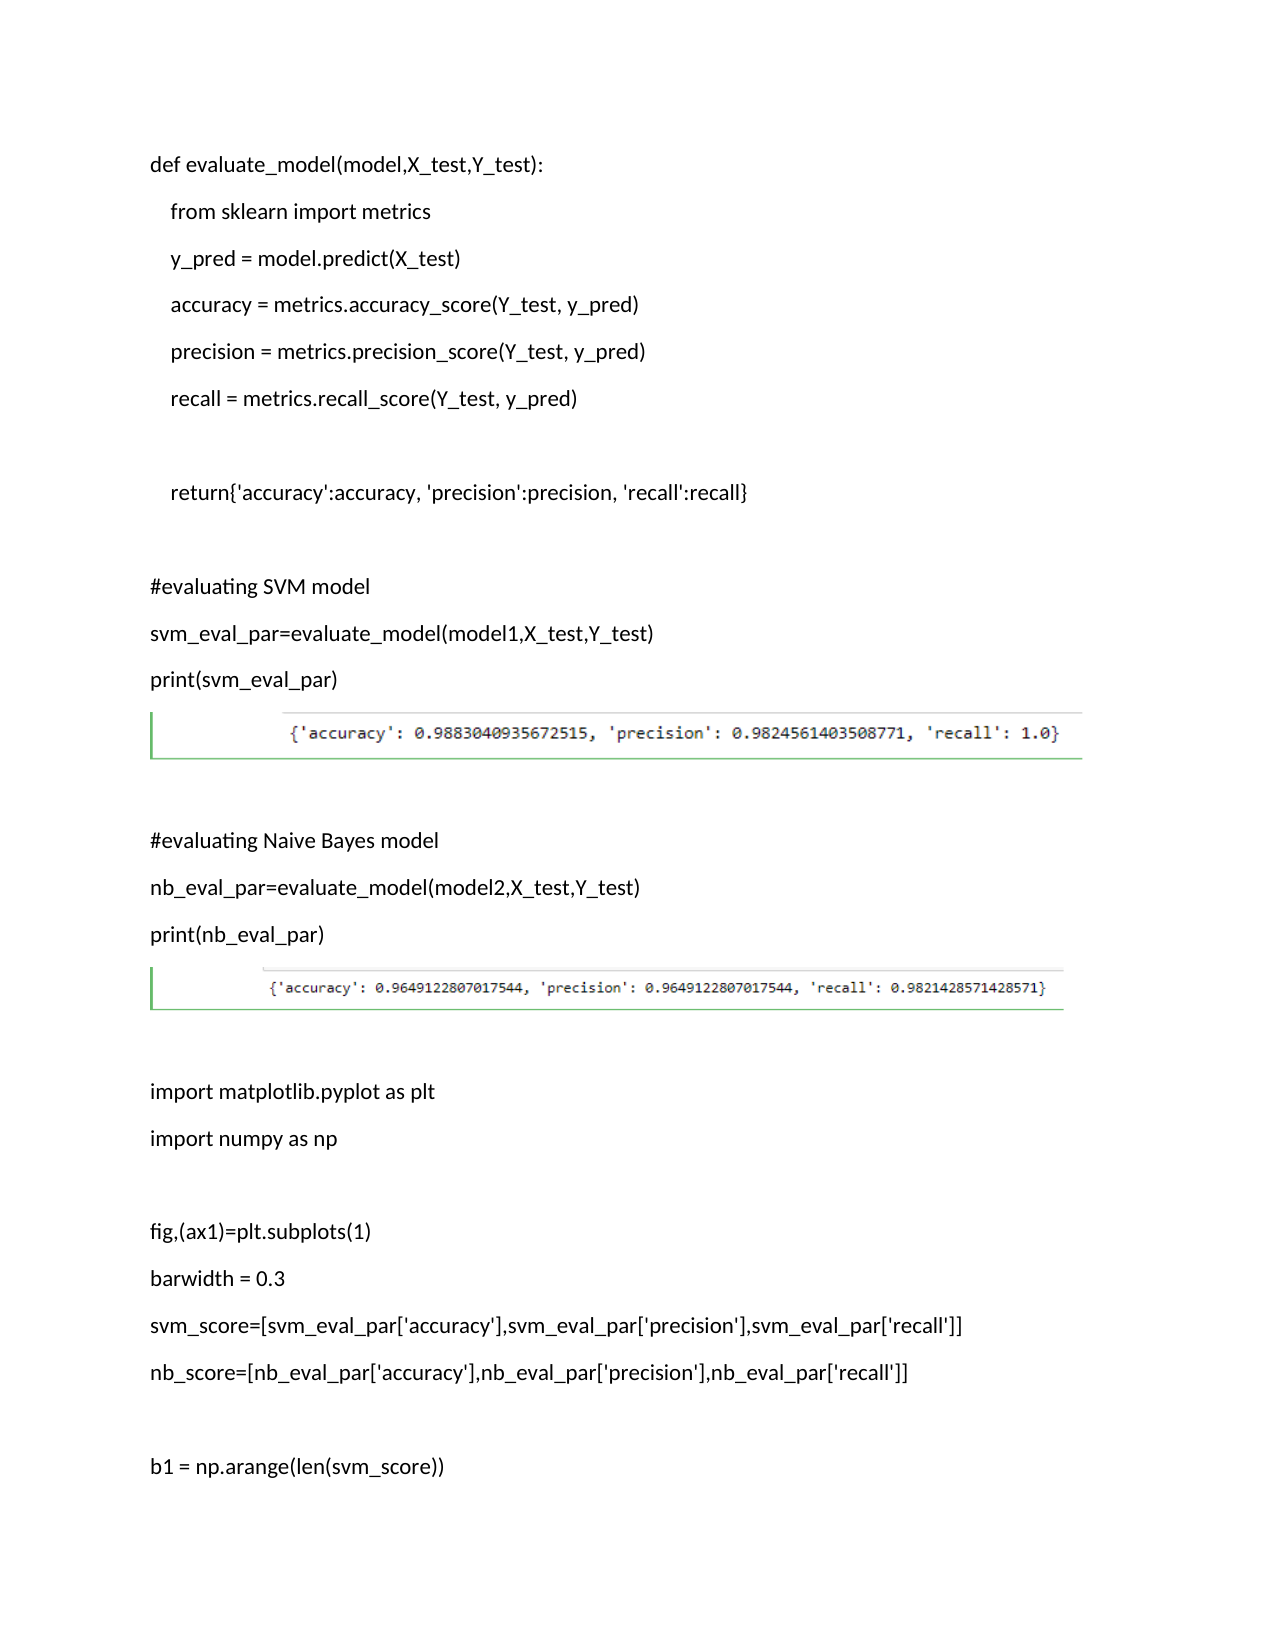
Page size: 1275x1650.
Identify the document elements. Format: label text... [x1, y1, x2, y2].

text nb_eval_par=evaluate_model(model2,X_test,Y_test) [150, 873, 1125, 902]
text import matplotlib.pyplot as plt [150, 1077, 1125, 1105]
text import numpy as np [150, 1124, 1125, 1152]
text #evaluating Naive Bayes model [150, 827, 1125, 855]
text print(svm_eval_par) [150, 666, 1125, 694]
text #evaluating SVM model [150, 572, 1125, 600]
text y_pred = model.predict(X_test) [150, 244, 1125, 272]
text from sklearn import metrics [150, 197, 1125, 225]
text def evaluate_model(model,X_test,Y_test): [150, 150, 1125, 178]
text b1 = np.arange(len(svm_score)) [150, 1452, 1125, 1480]
text barwidth = 0.3 [150, 1264, 1125, 1292]
picture [150, 967, 1064, 1012]
text svm_eval_par=evaluate_model(model1,X_test,Y_test) [150, 619, 1125, 647]
text print(nb_eval_par) [150, 920, 1125, 948]
text accuracy = metrics.accuracy_score(Y_test, y_pred) [150, 291, 1125, 319]
text recall = metrics.recall_score(Y_test, y_pred) [150, 384, 1125, 412]
text fig,(ax1)=plt.subplots(1) [150, 1217, 1125, 1245]
text svm_score=[svm_eval_par['accuracy'],svm_eval_par['precision'],svm_eval_par['recall']] [150, 1311, 1125, 1339]
text precision = metrics.precision_score(Y_test, y_pred) [150, 337, 1125, 366]
text return{'accuracy':accuracy, 'precision':precision, 'recall':recall} [150, 478, 1125, 506]
text nb_score=[nb_eval_par['accuracy'],nb_eval_par['precision'],nb_eval_par['recall']] [150, 1358, 1125, 1386]
picture [150, 712, 1083, 761]
